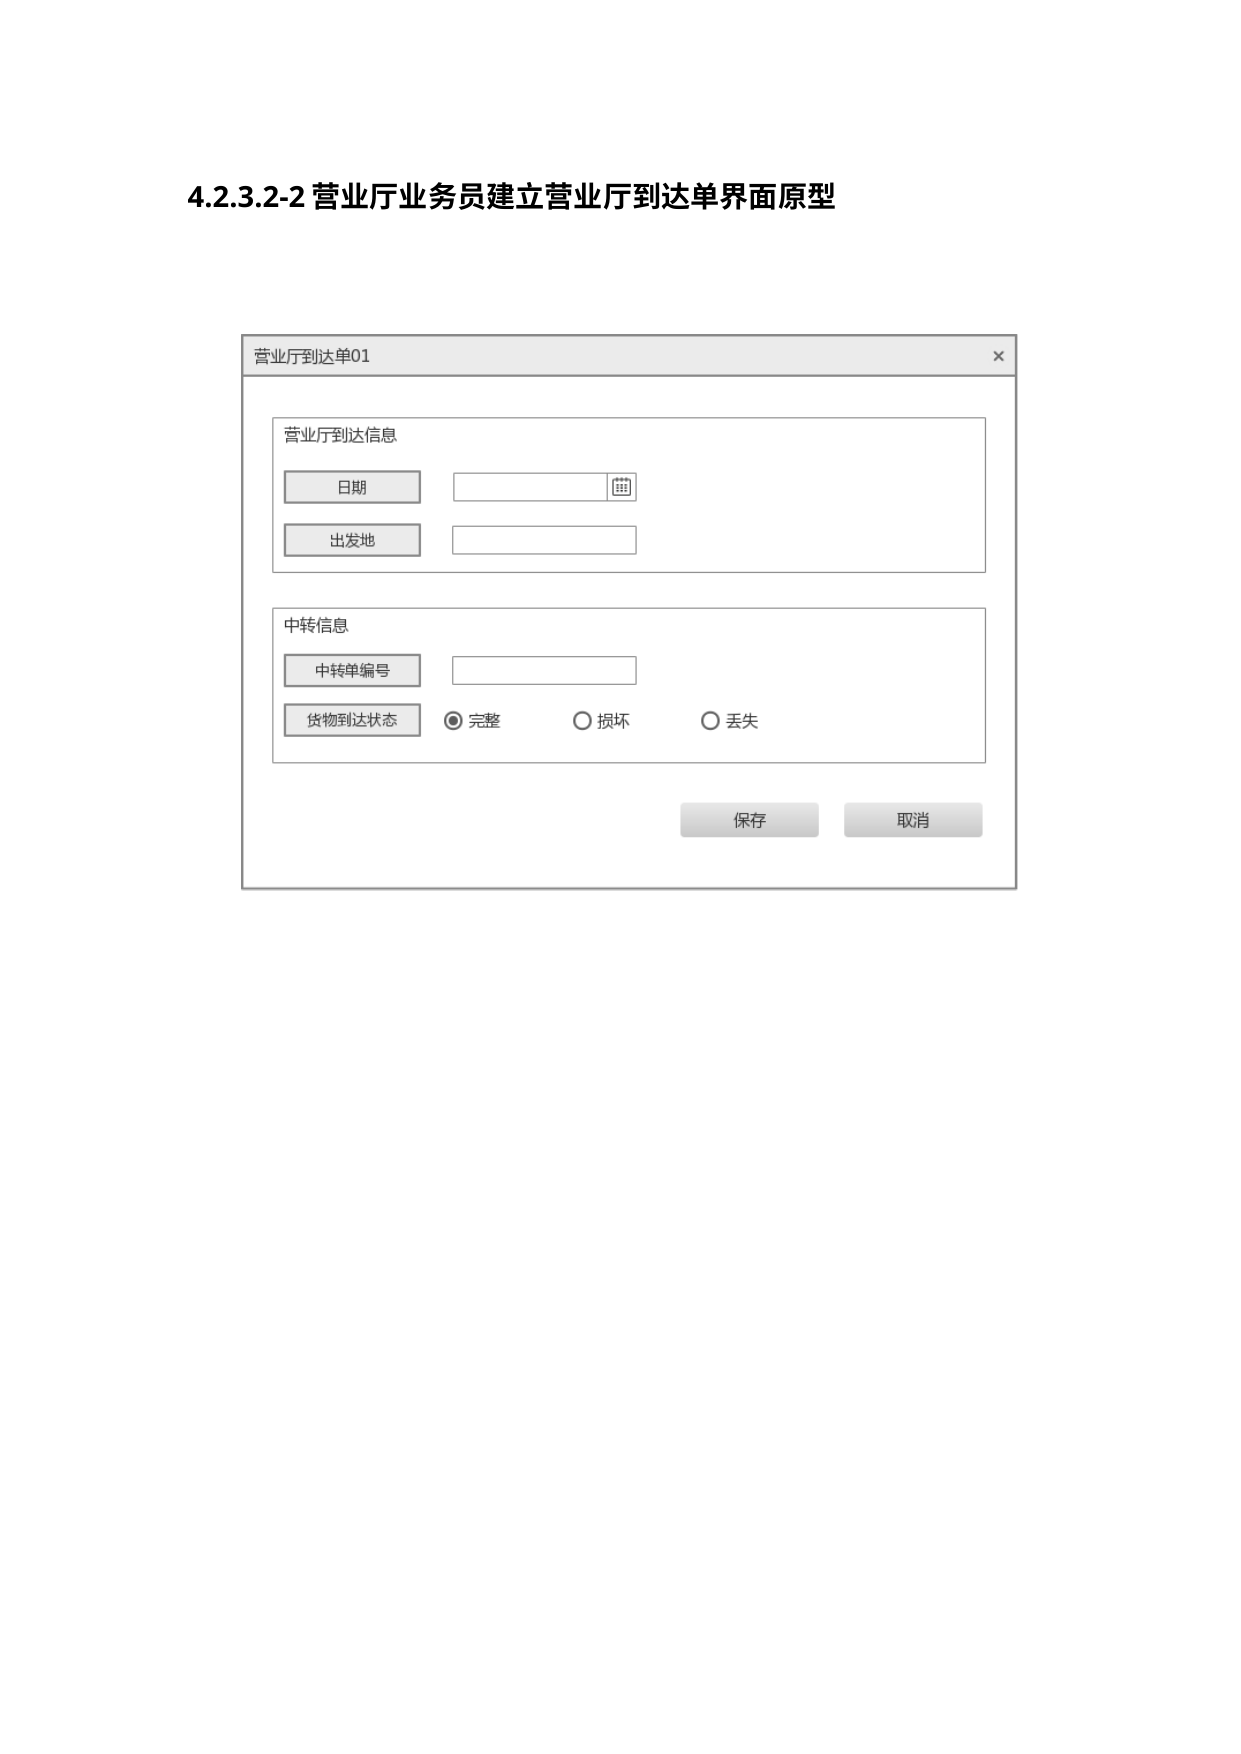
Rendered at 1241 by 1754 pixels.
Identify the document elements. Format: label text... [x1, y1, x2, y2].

subtitle 4.2.3.2-2营业厅业务员建立营业厅到达单界面原型 [187, 162, 1053, 227]
picture [187, 280, 1053, 925]
